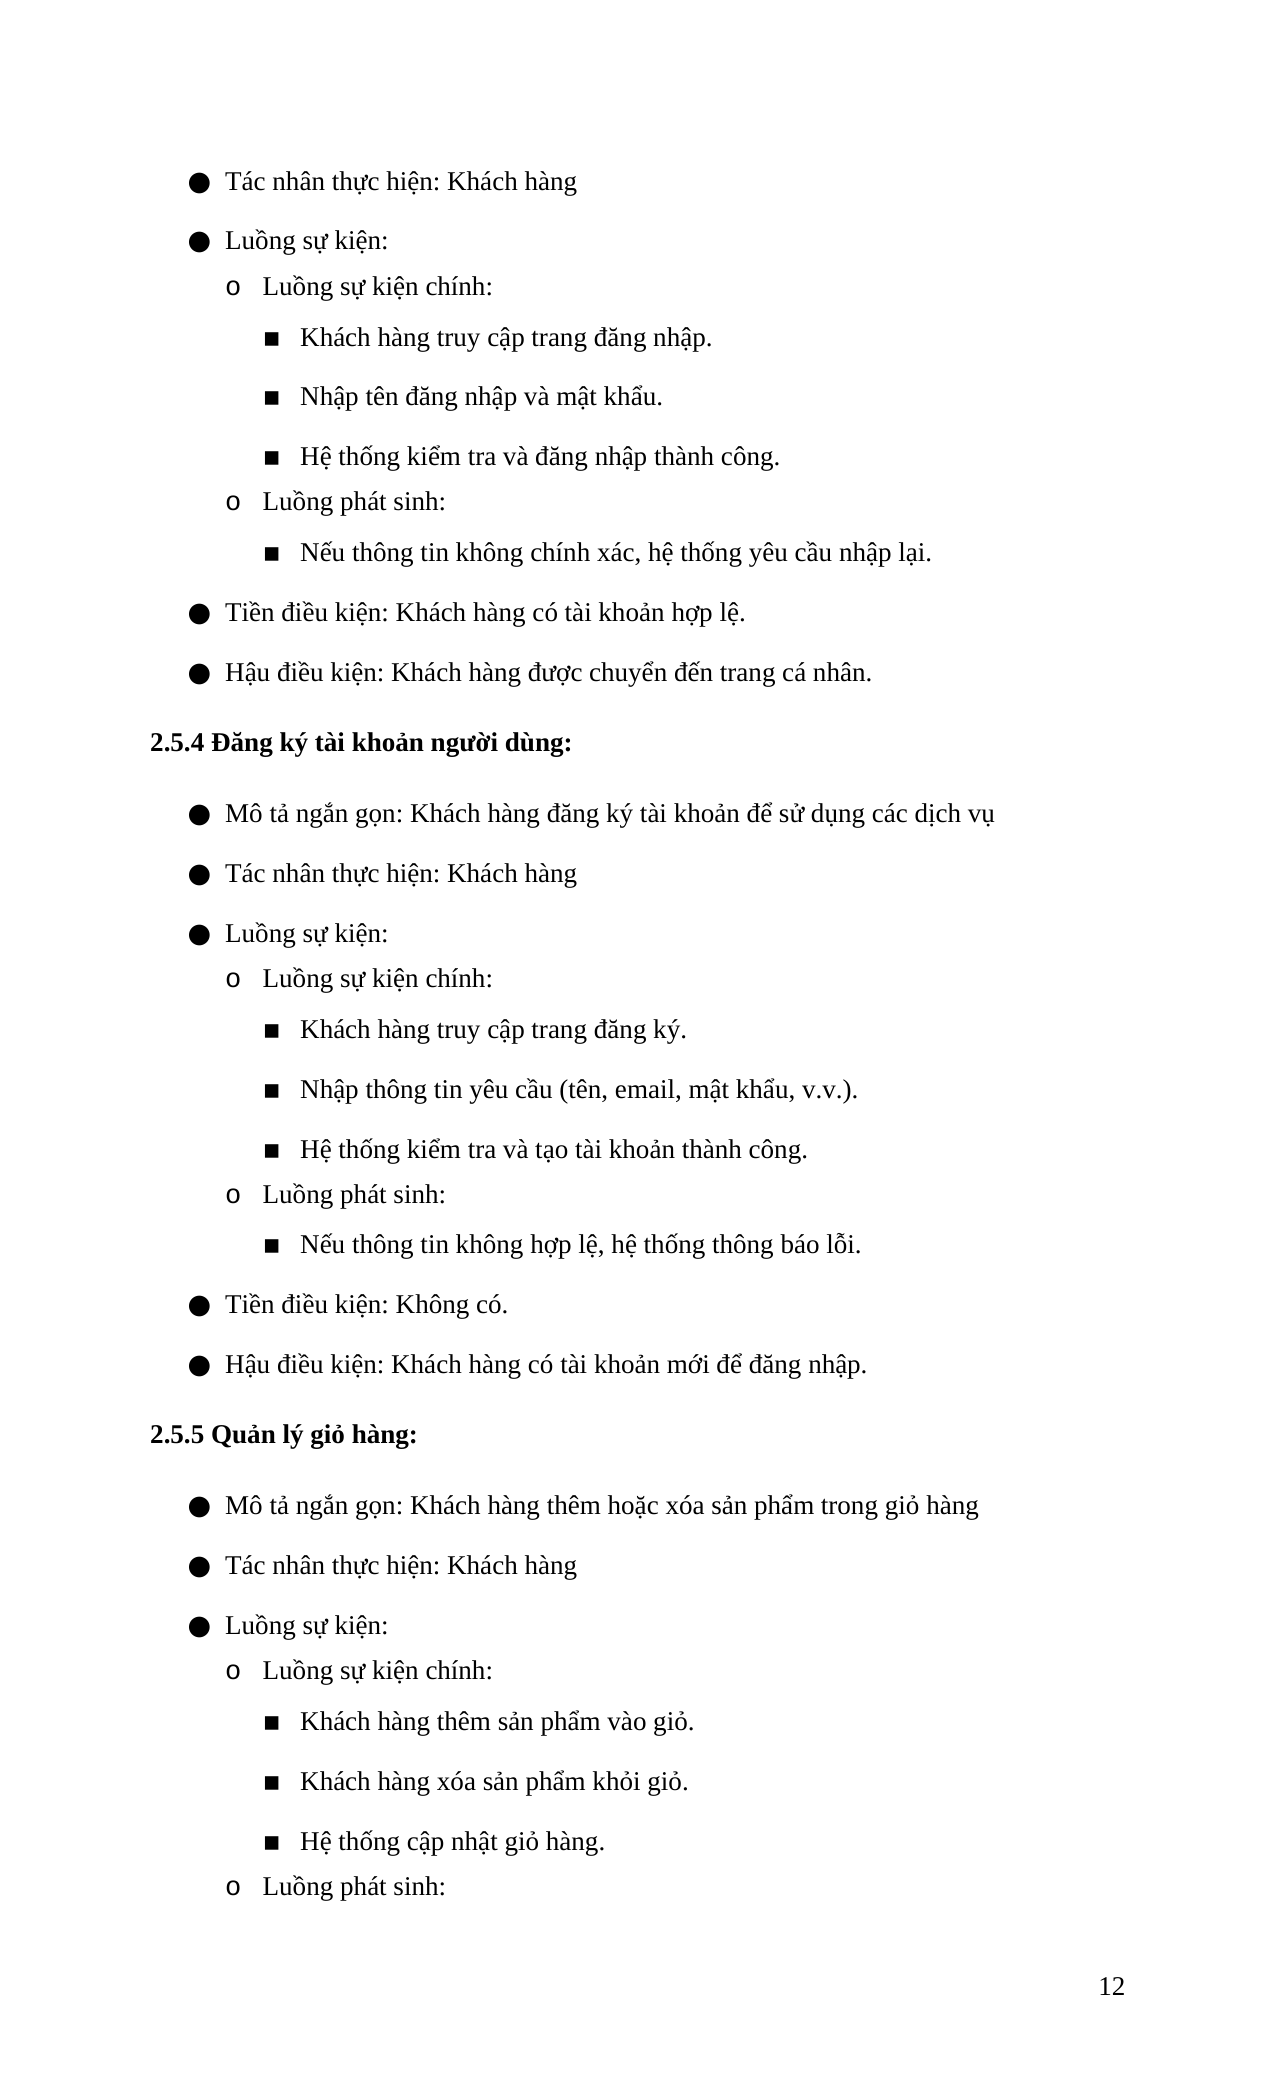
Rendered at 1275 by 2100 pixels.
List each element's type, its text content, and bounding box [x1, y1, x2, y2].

list Tác nhân thực hiện: Khách hàng [187, 842, 1125, 898]
list Hệ thống kiểm tra và tạo tài khoản thành công. [262, 1118, 1125, 1173]
list Khách hàng xóa sản phẩm khỏi giỏ. [262, 1750, 1125, 1806]
list Khách hàng truy cập trang đăng ký. [262, 998, 1125, 1054]
list Hệ thống cập nhật giỏ hàng. [262, 1810, 1125, 1866]
list Mô tả ngắn gọn: Khách hàng đăng ký tài khoản để sử dụng các dịch vụ [187, 782, 1125, 838]
list Luồng phát sinh: [225, 1178, 1125, 1211]
list Luồng phát sinh: [225, 1870, 1125, 1903]
list Mô tả ngắn gọn: Khách hàng thêm hoặc xóa sản phẩm trong giỏ hàng [187, 1475, 1125, 1530]
list Khách hàng truy cập trang đăng nhập. [262, 306, 1125, 361]
list Hệ thống kiểm tra và đăng nhập thành công. [262, 426, 1125, 481]
list Hậu điều kiện: Khách hàng được chuyển đến trang cá nhân. [187, 641, 1125, 697]
list Tác nhân thực hiện: Khách hàng [187, 1534, 1125, 1590]
list Khách hàng thêm sản phẩm vào giỏ. [262, 1690, 1125, 1746]
list Nhập thông tin yêu cầu (tên, email, mật khẩu, v.v.). [262, 1058, 1125, 1113]
list Nhập tên đăng nhập và mật khẩu. [262, 366, 1125, 421]
list Tiền điều kiện: Không có. [187, 1274, 1125, 1329]
list Nếu thông tin không chính xác, hệ thống yêu cầu nhập lại. [262, 522, 1125, 577]
list Luồng sự kiện: [187, 902, 1125, 958]
list Luồng sự kiện: [187, 1594, 1125, 1650]
list Luồng sự kiện chính: [225, 270, 1125, 303]
list Luồng sự kiện chính: [225, 1654, 1125, 1688]
subtitle 2.5.4 Đăng ký tài khoản người dùng: [150, 726, 1125, 757]
list Luồng sự kiện chính: [225, 962, 1125, 996]
list Hậu điều kiện: Khách hàng có tài khoản mới để đăng nhập. [187, 1334, 1125, 1389]
list Tác nhân thực hiện: Khách hàng [187, 150, 1125, 206]
list Tiền điều kiện: Khách hàng có tài khoản hợp lệ. [187, 581, 1125, 637]
list Luồng sự kiện: [187, 210, 1125, 265]
list Nếu thông tin không hợp lệ, hệ thống thông báo lỗi. [262, 1214, 1125, 1269]
subtitle 2.5.5 Quản lý giỏ hàng: [150, 1418, 1125, 1450]
list Luồng phát sinh: [225, 486, 1125, 519]
